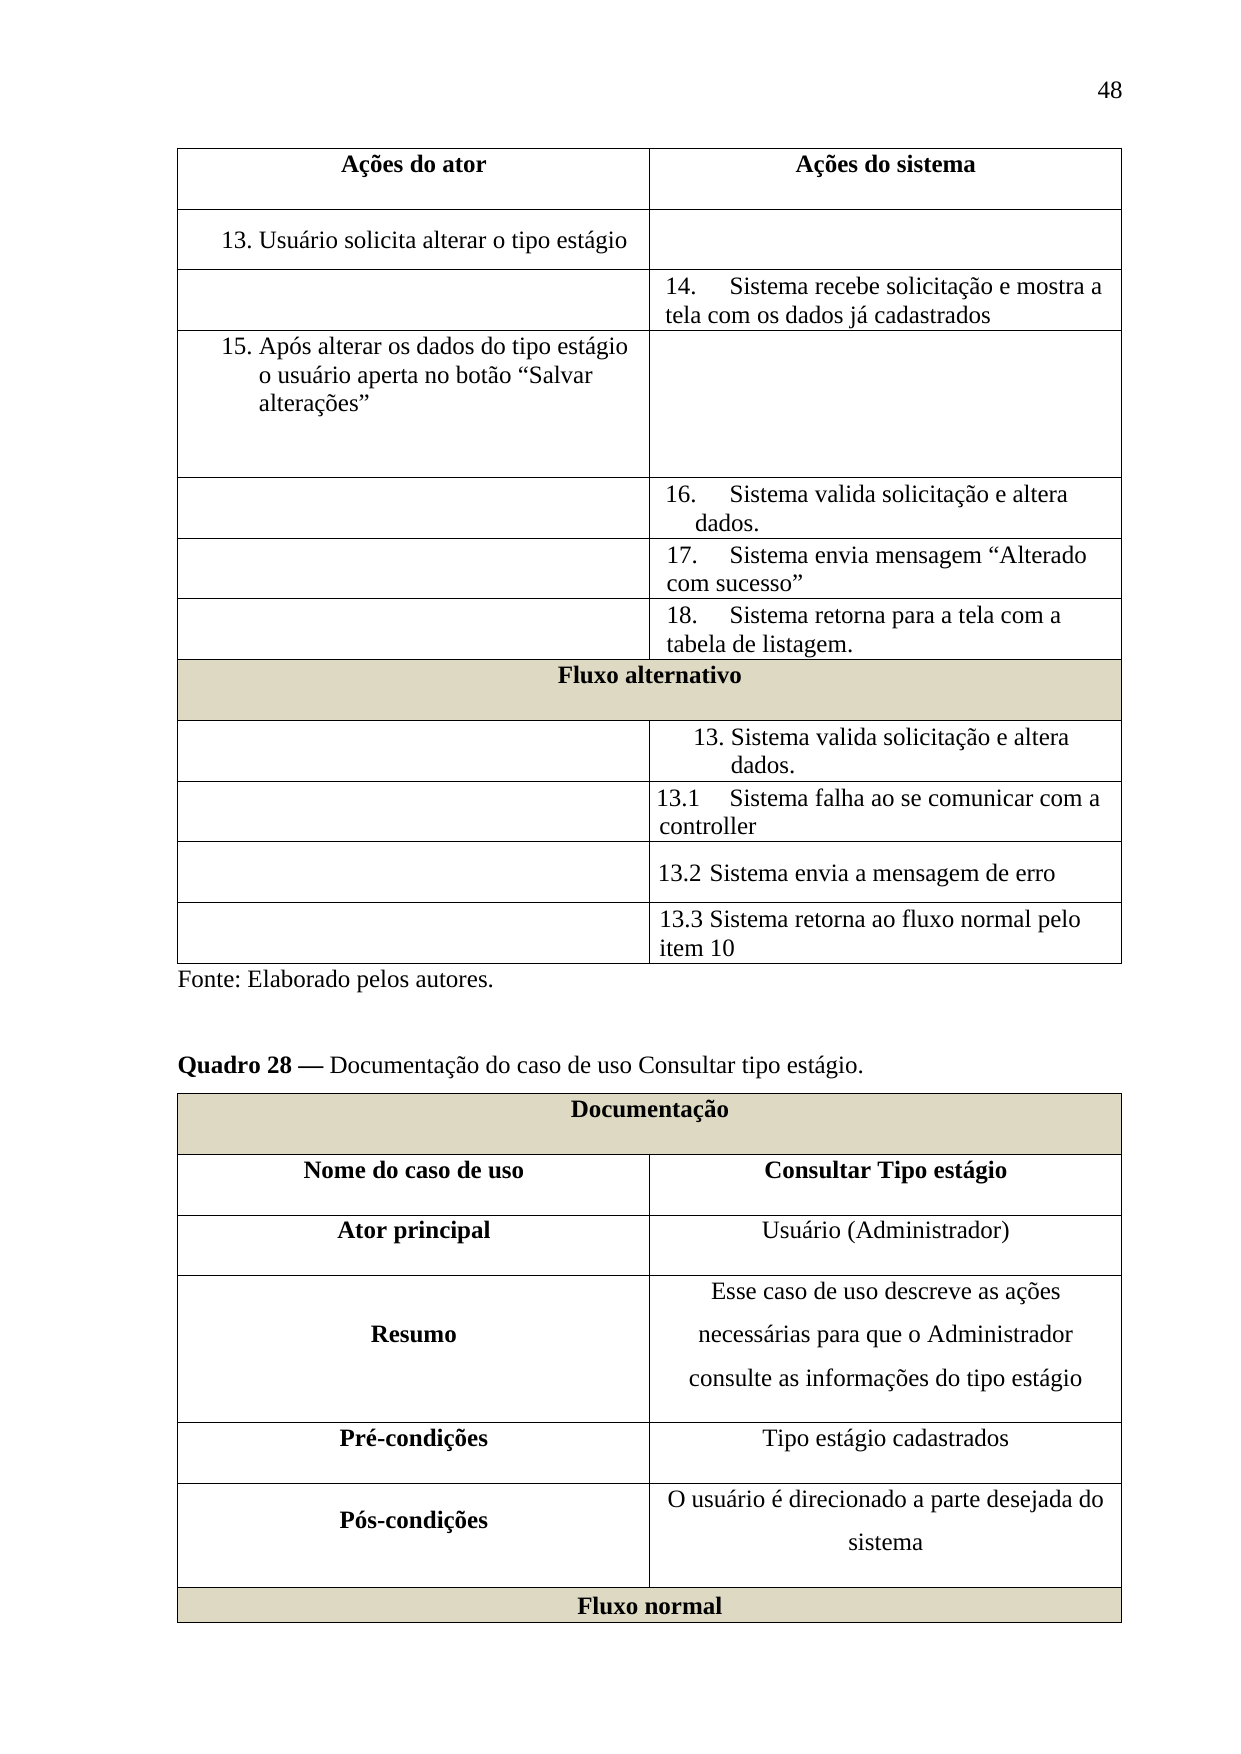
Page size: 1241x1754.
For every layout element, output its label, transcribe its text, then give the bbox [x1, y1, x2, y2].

table_header Documentação [178, 1094, 1121, 1154]
table_cell Após alterar os dados do tipo estágio o usuário aperta no botão “Salvar alterações” [178, 331, 649, 477]
table_cell O usuário é direcionado a parte desejada do sistema [650, 1484, 1121, 1587]
table_cell [178, 782, 649, 841]
table_cell [178, 721, 649, 781]
table_cell Nome do caso de uso [178, 1155, 649, 1214]
table_cell Usuário (Administrador) [650, 1216, 1121, 1275]
table_cell Esse caso de uso descreve as ações necessárias para que o Administrador consulte as informações do tipo estágio [650, 1276, 1121, 1422]
table_cell Sistema envia mensagem “Alterado com sucesso” [650, 539, 1121, 598]
table_cell Fluxo normal [178, 1588, 1121, 1622]
table_cell [178, 270, 649, 330]
table_cell Sistema retorna para a tela com a tabela de listagem. [650, 599, 1121, 659]
table_cell Sistema falha ao se comunicar com a controller [650, 782, 1121, 841]
table_cell [178, 539, 649, 598]
table_cell Pós-condições [178, 1484, 649, 1587]
table_cell Ator principal [178, 1216, 649, 1275]
table_cell Sistema valida solicitação e altera dados. [650, 478, 1121, 538]
table_cell Fluxo alternativo [178, 660, 1121, 720]
text Fonte: Elaborado pelos autores. [177, 964, 1122, 992]
table_cell Resumo [178, 1276, 649, 1422]
table_cell [178, 842, 649, 902]
table_cell Consultar Tipo estágio [650, 1155, 1121, 1214]
table_cell Sistema recebe solicitação e mostra a tela com os dados já cadastrados [650, 270, 1121, 330]
table_cell Usuário solicita alterar o tipo estágio [178, 210, 649, 269]
table_cell Pré-condições [178, 1423, 649, 1483]
table_cell [650, 331, 1121, 477]
table_cell [178, 903, 649, 963]
table_cell Ações do sistema [650, 149, 1121, 208]
table_cell Sistema valida solicitação e altera dados. [650, 721, 1121, 781]
table_cell [650, 210, 1121, 269]
table_cell Ações do ator [178, 149, 649, 208]
table_cell [178, 599, 649, 659]
table_cell [178, 478, 649, 538]
table_cell Tipo estágio cadastrados [650, 1423, 1121, 1483]
table_cell Sistema retorna ao fluxo normal pelo item 10 [650, 903, 1121, 963]
table_cell Sistema envia a mensagem de erro [650, 842, 1121, 902]
text Quadro 28 — Documentação do caso de uso Consultar tipo estágio. [177, 1050, 1122, 1079]
